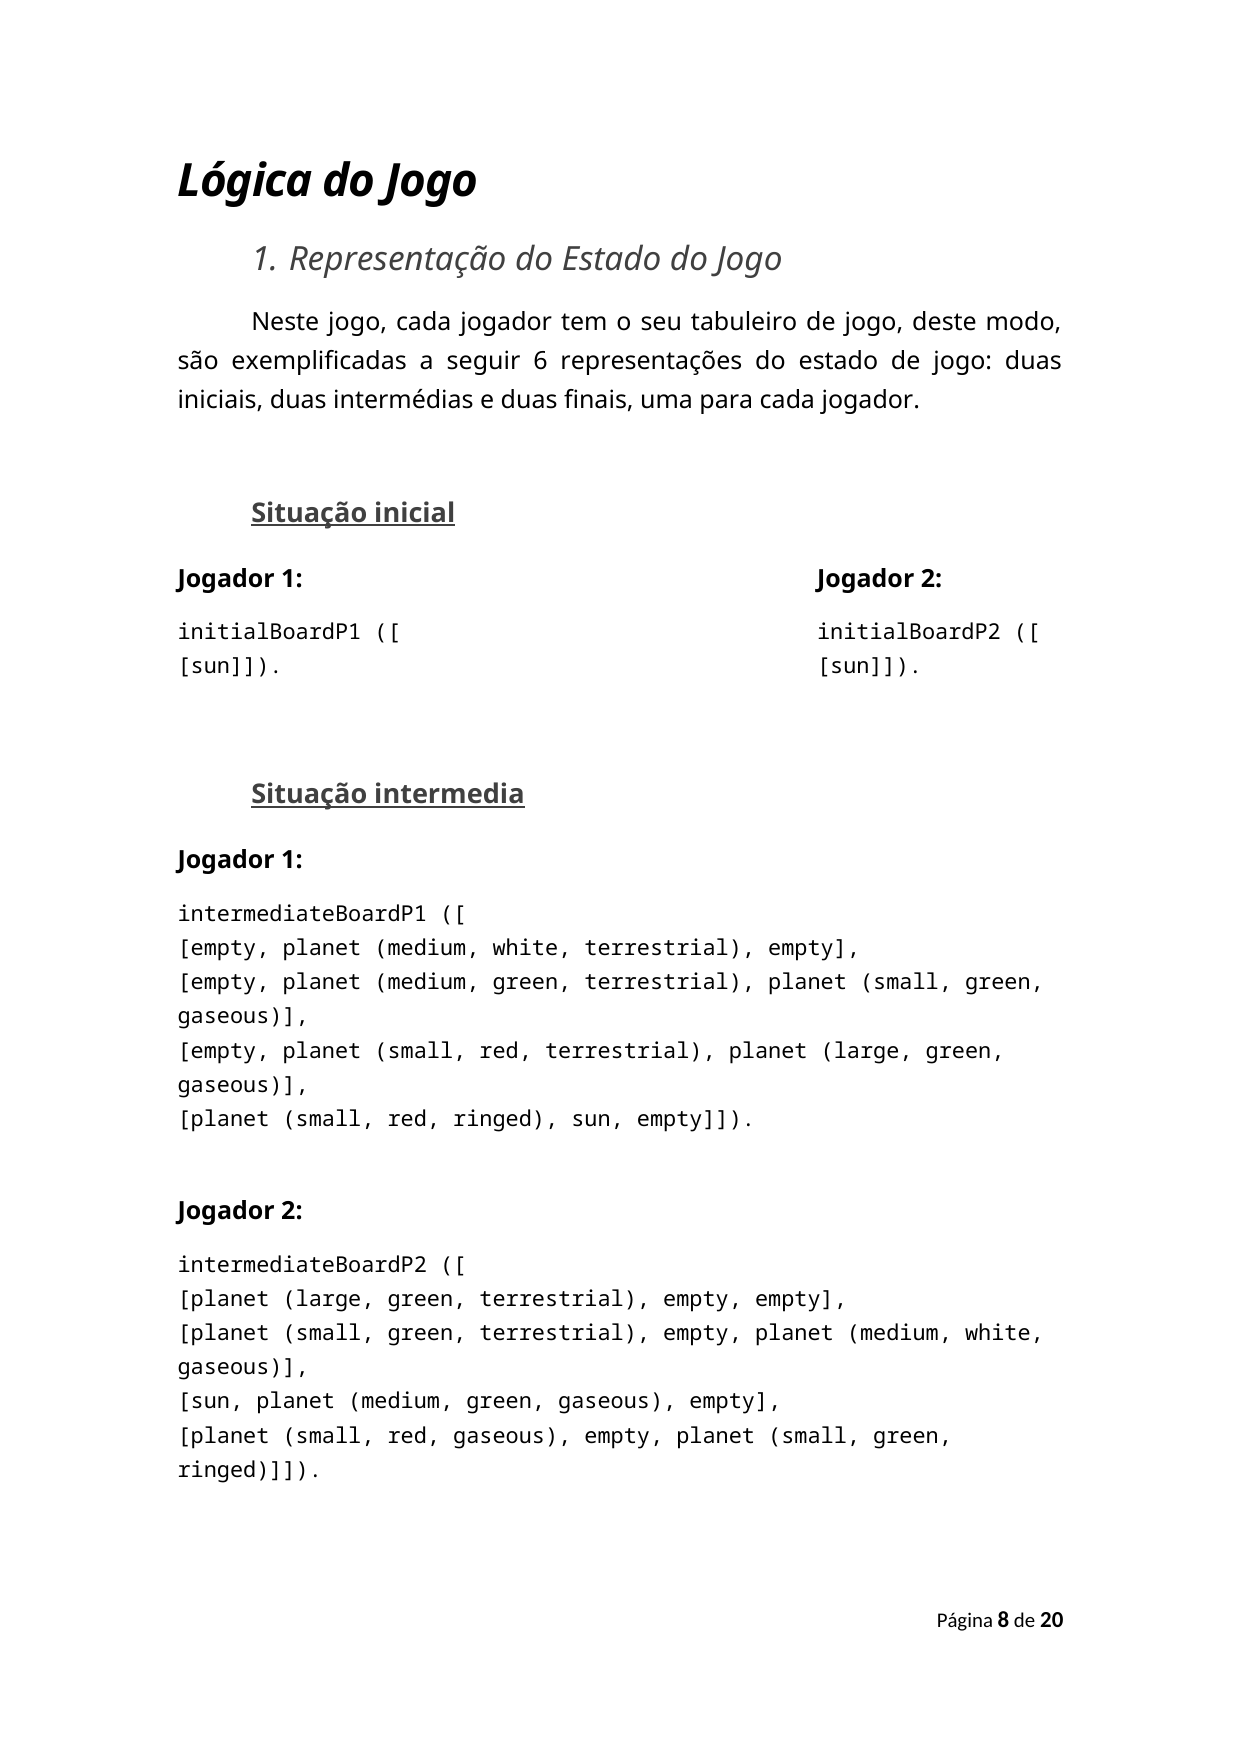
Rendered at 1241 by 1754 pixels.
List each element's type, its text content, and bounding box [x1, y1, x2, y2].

text [sun, planet (medium, green, gaseous), empty], [177, 1385, 1063, 1415]
text Jogador 2: [817, 561, 1063, 594]
text Lógica do Jogo [177, 148, 1063, 210]
text [planet (large, green, terrestrial), empty, empty], [177, 1283, 1063, 1313]
text intermediateBoardP1 ([ [177, 898, 1063, 928]
text [empty, planet (small, red, terrestrial), planet (large, green, gaseous)], [177, 1034, 1063, 1098]
text [empty, planet (medium, green, terrestrial), planet (small, green, gaseous)], [177, 966, 1063, 1030]
text intermediateBoardP2 ([ [177, 1249, 1063, 1278]
text [sun]]). [817, 651, 1063, 680]
text [empty, planet (medium, white, terrestrial), empty], [177, 932, 1063, 962]
text Situação inicial [177, 493, 1063, 530]
text Jogador 2: [177, 1193, 1063, 1227]
text Jogador 1: [177, 842, 1063, 876]
text initialBoardP1 ([ [177, 616, 423, 646]
text Neste jogo, cada jogador tem o seu tabuleiro de jogo, deste modo, são exemplificadas a seguir 6 representações do estado de jogo: duas iniciais, duas intermédias e duas finais, uma para cada jogador. [177, 303, 1063, 416]
text [planet (small, red, gaseous), empty, planet (small, green, ringed)]]). [177, 1419, 1063, 1483]
text initialBoardP2 ([ [817, 616, 1063, 646]
text [sun]]). [177, 651, 423, 680]
text [planet (small, green, terrestrial), empty, planet (medium, white, gaseous)], [177, 1317, 1063, 1381]
text [planet (small, red, ringed), sun, empty]]). [177, 1103, 1063, 1133]
text Jogador 1: [177, 561, 423, 594]
text Situação intermedia [177, 775, 1063, 812]
list Representação do Estado do Jogo [251, 235, 1063, 280]
